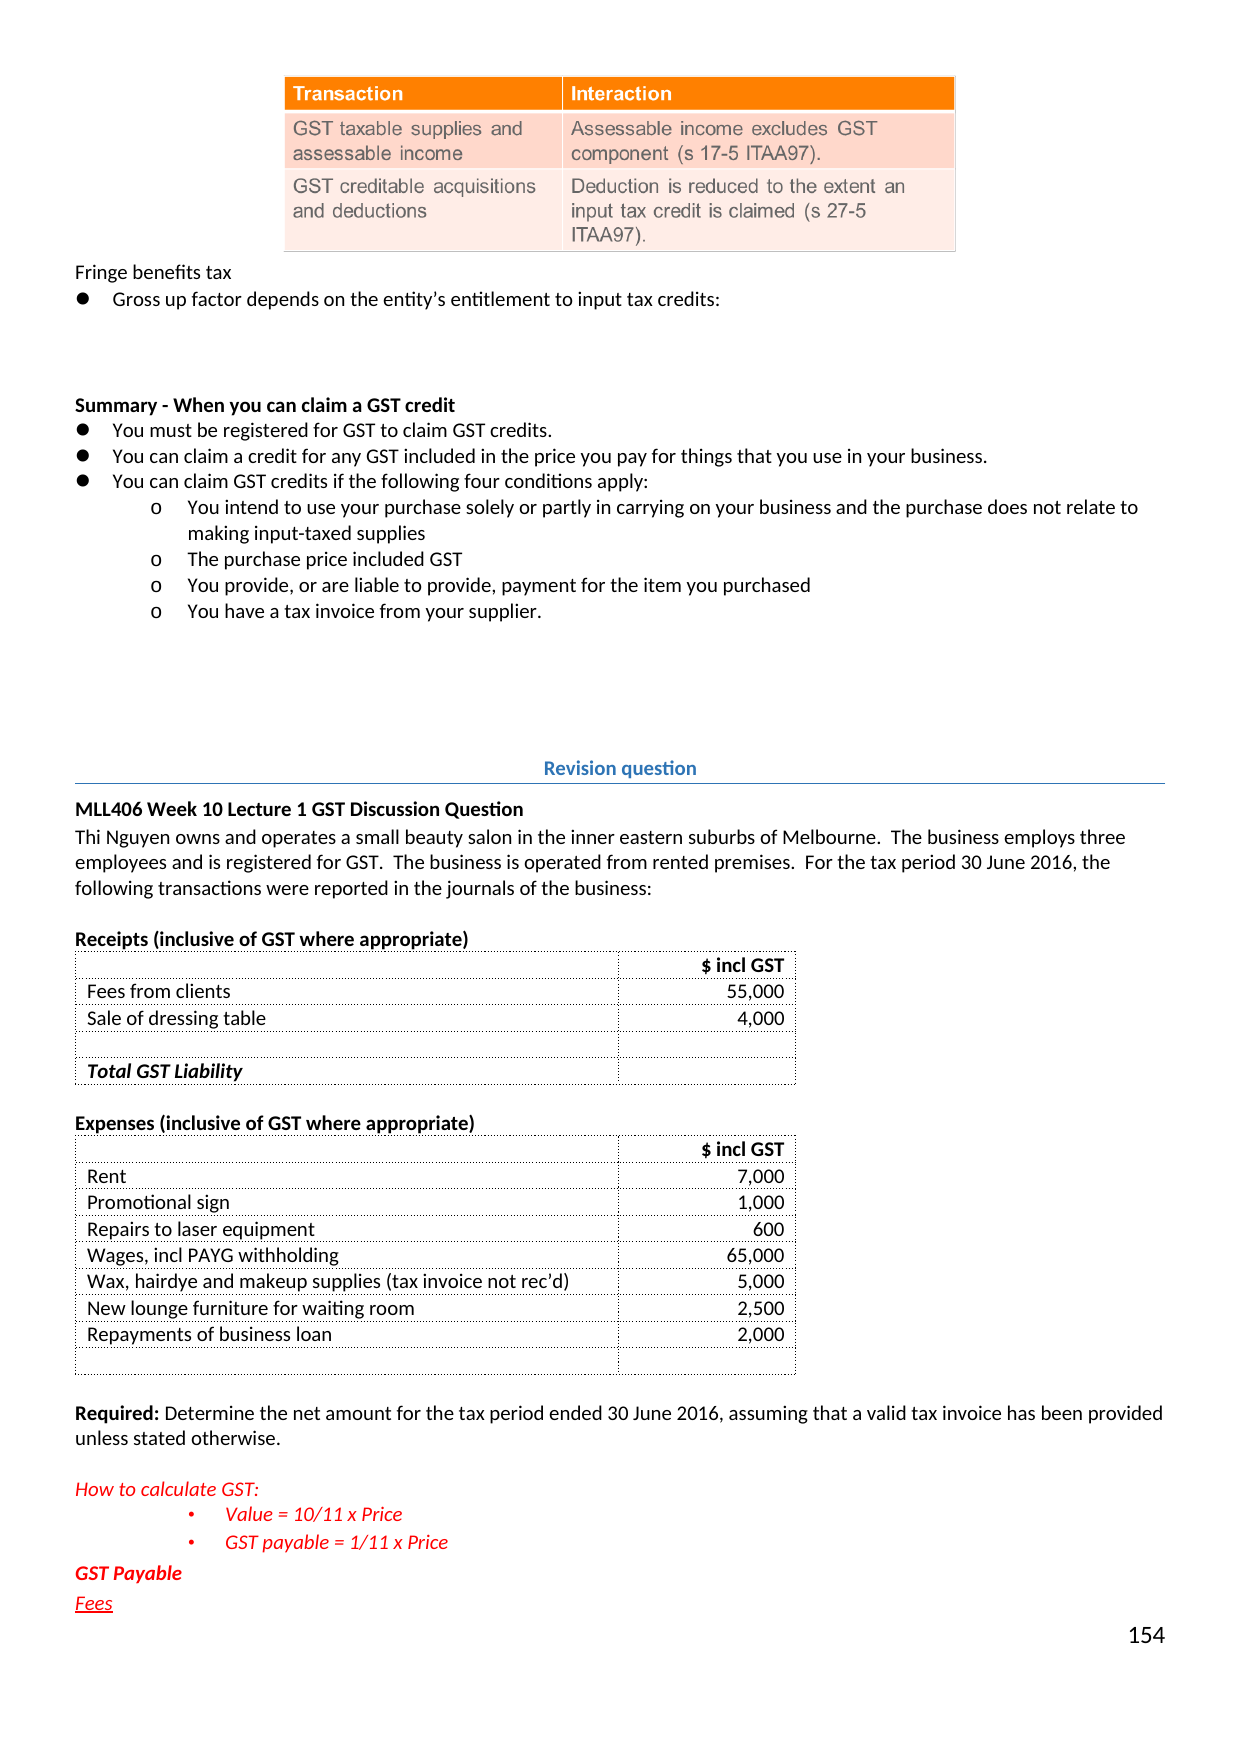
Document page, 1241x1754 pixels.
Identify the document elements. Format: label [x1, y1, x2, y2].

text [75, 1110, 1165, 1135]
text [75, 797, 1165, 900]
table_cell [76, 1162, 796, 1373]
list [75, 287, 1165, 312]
picture [283, 75, 957, 258]
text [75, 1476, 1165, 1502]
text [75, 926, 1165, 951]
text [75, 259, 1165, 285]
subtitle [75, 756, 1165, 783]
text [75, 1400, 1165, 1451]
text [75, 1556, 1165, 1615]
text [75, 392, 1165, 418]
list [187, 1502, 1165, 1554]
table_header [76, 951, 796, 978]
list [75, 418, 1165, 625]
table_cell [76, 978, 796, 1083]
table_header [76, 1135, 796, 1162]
